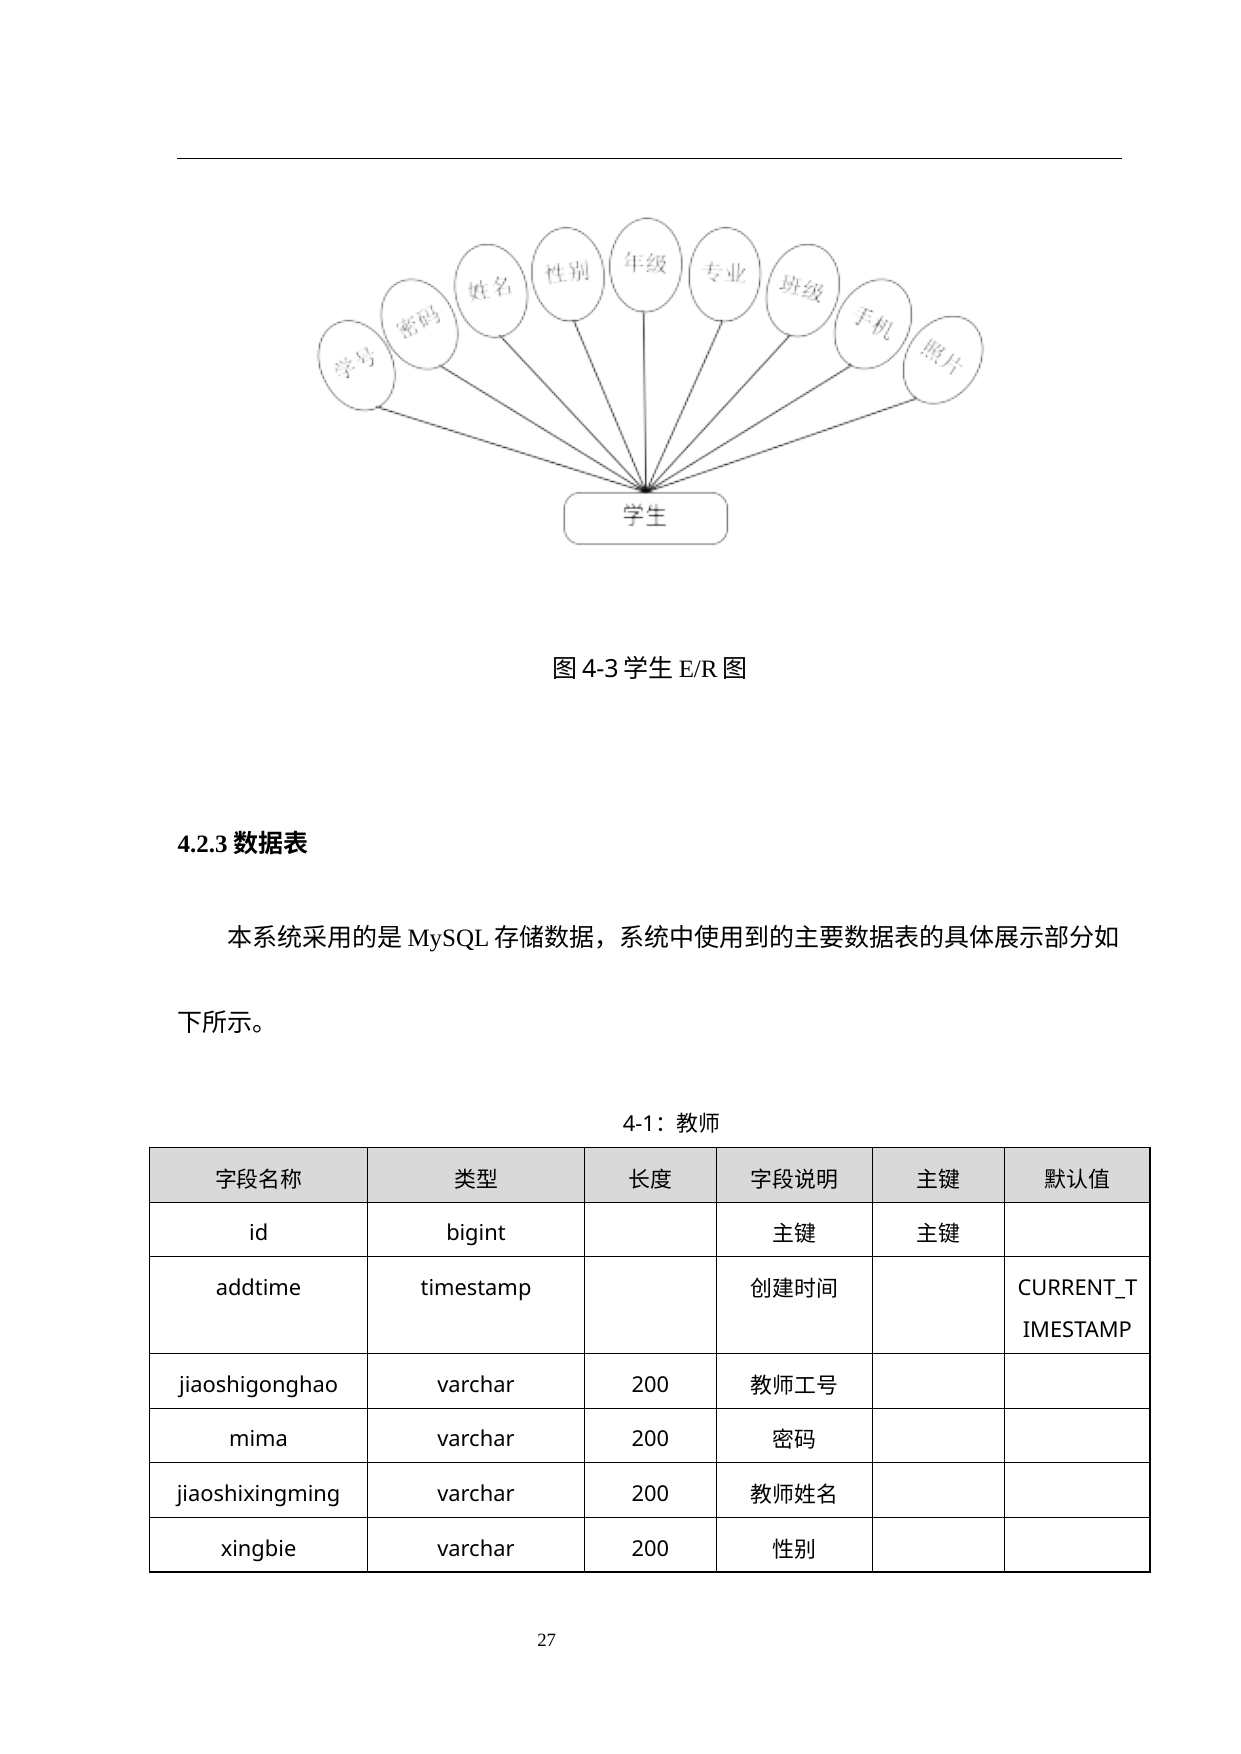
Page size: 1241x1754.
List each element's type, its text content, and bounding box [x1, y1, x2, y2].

table_cell 教师姓名 [717, 1463, 872, 1517]
table_cell 创建时间 [717, 1257, 872, 1353]
table_cell 性别 [717, 1518, 872, 1571]
table_cell [873, 1354, 1004, 1408]
table_cell [1005, 1518, 1149, 1571]
table_cell addtime [150, 1257, 367, 1353]
table_cell [873, 1463, 1004, 1517]
table_cell [585, 1203, 716, 1256]
table_cell 主键 [717, 1203, 872, 1256]
table_cell jiaoshixingming [150, 1463, 367, 1517]
table_cell varchar [368, 1354, 584, 1408]
table_cell [585, 1257, 716, 1353]
table_cell xingbie [150, 1518, 367, 1571]
subtitle 4.2.3 数据表 [177, 808, 1122, 876]
table_cell 200 [585, 1518, 716, 1571]
table_cell 200 [585, 1463, 716, 1517]
table_cell mima [150, 1409, 367, 1462]
table_cell varchar [368, 1518, 584, 1571]
table_cell 200 [585, 1354, 716, 1408]
table_cell CURRENT_TIMESTAMP [1005, 1257, 1149, 1353]
table_cell [1005, 1203, 1149, 1256]
table_header 主键 [873, 1148, 1004, 1202]
table_cell 密码 [717, 1409, 872, 1462]
table_cell jiaoshigonghao [150, 1354, 367, 1408]
table_cell [1005, 1409, 1149, 1462]
table_cell 主键 [873, 1203, 1004, 1256]
table_cell [873, 1257, 1004, 1353]
table_cell bigint [368, 1203, 584, 1256]
text 图4-3学生E/R图 [177, 632, 1122, 700]
table_cell [1005, 1354, 1149, 1408]
table_cell varchar [368, 1463, 584, 1517]
table_cell [1005, 1463, 1149, 1517]
table_header 长度 [585, 1148, 716, 1202]
table_cell id [150, 1203, 367, 1256]
table_header 类型 [368, 1148, 584, 1202]
table_header 字段名称 [150, 1148, 367, 1202]
table_cell timestamp [368, 1257, 584, 1353]
table_cell varchar [368, 1409, 584, 1462]
table_cell [873, 1409, 1004, 1462]
table_header 字段说明 [717, 1148, 872, 1202]
table_header 默认值 [1005, 1148, 1149, 1202]
table_cell [873, 1518, 1004, 1571]
table_cell 200 [585, 1409, 716, 1462]
table_cell 教师工号 [717, 1354, 872, 1408]
text 本系统采用的是MySQL存储数据，系统中使用到的主要数据表的具体展示部分如下所示。 [177, 902, 1122, 1055]
text 4-1：教师 [177, 1105, 1122, 1139]
